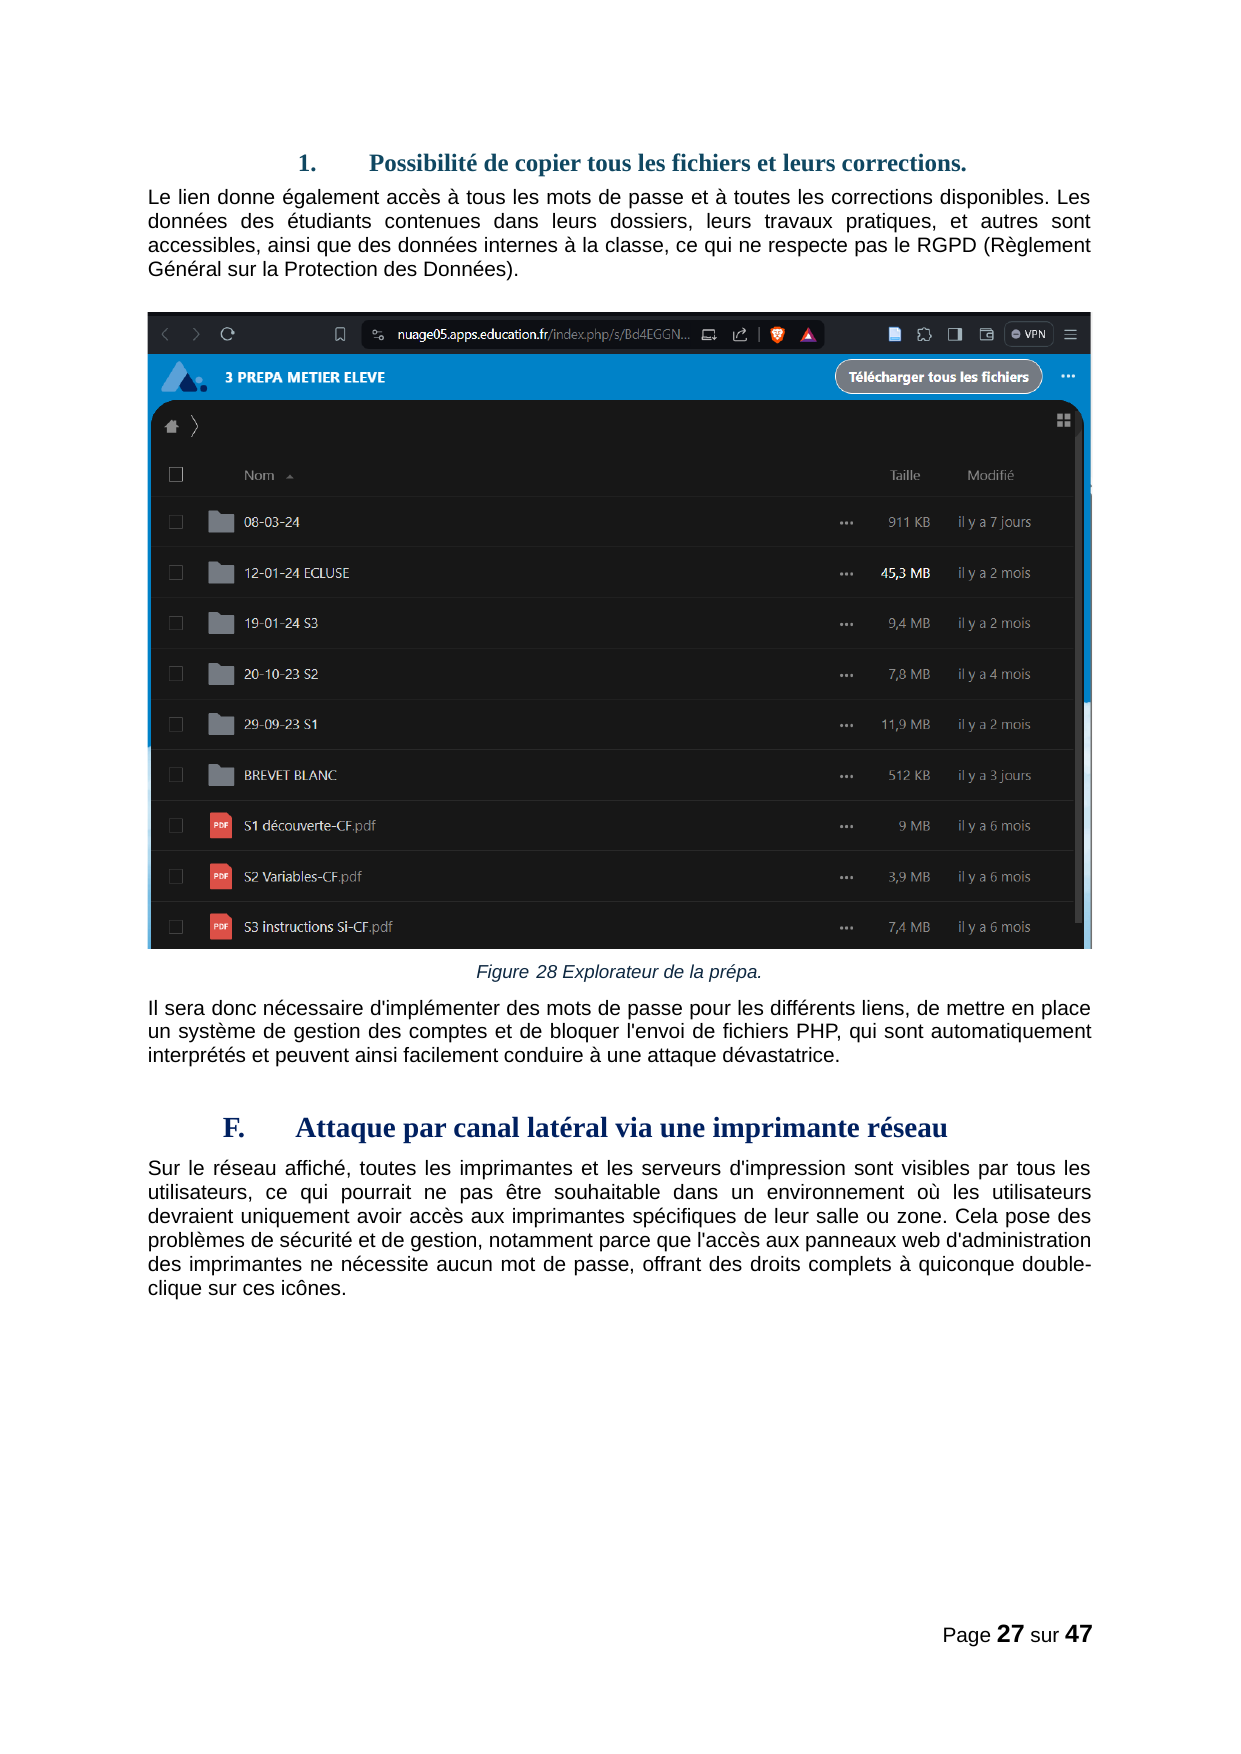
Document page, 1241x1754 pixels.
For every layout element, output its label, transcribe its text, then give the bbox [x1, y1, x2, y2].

picture [368, 373, 376, 382]
picture [226, 373, 232, 382]
picture [266, 373, 282, 382]
text Le lien donne également accès à tous les mots de passe et à toutes les corrections disponibles. Les données des étudiants contenues dans leurs dossiers, leurs travaux pratiques, et autres sont accessibles, ainsi que des données internes à la classe, ce qui ne respecte pas le RGPD (Règlement Général sur la Protection des Données). [148, 185, 1093, 281]
subtitle Attaque par canal latéral via une imprimante réseau [223, 1110, 1093, 1143]
text Figure 28 Explorateur de la prépa. [148, 961, 1093, 983]
text Il sera donc nécessaire d'implémenter des mots de passe pour les différents liens, de mettre en place un système de gestion des comptes et de bloquer l'envoi de fichiers PHP, qui sont automatiquement interprétés et peuvent ainsi facilement conduire à une attaque dévastatrice. [148, 995, 1093, 1067]
picture [244, 373, 255, 382]
picture [162, 362, 197, 391]
picture [147, 312, 1093, 949]
picture [289, 373, 299, 382]
subtitle Possibilité de copier tous les fichiers et leurs corrections. [298, 148, 1093, 176]
text Sur le réseau affiché, toutes les imprimantes et les serveurs d'impression sont visibles par tous les utilisateurs, ce qui pourrait ne pas être souhaitable dans un environnement où les utilisateurs devraient uniquement avoir accès aux imprimantes spécifiques de leur salle ou zone. Cela pose des problèmes de sécurité et de gestion, notamment parce que l'accès aux panneaux web d'administration des imprimantes ne nécessite aucun mot de passe, offrant des droits complets à quiconque double-clique sur ces icônes. [148, 1156, 1093, 1299]
picture [836, 360, 1042, 393]
